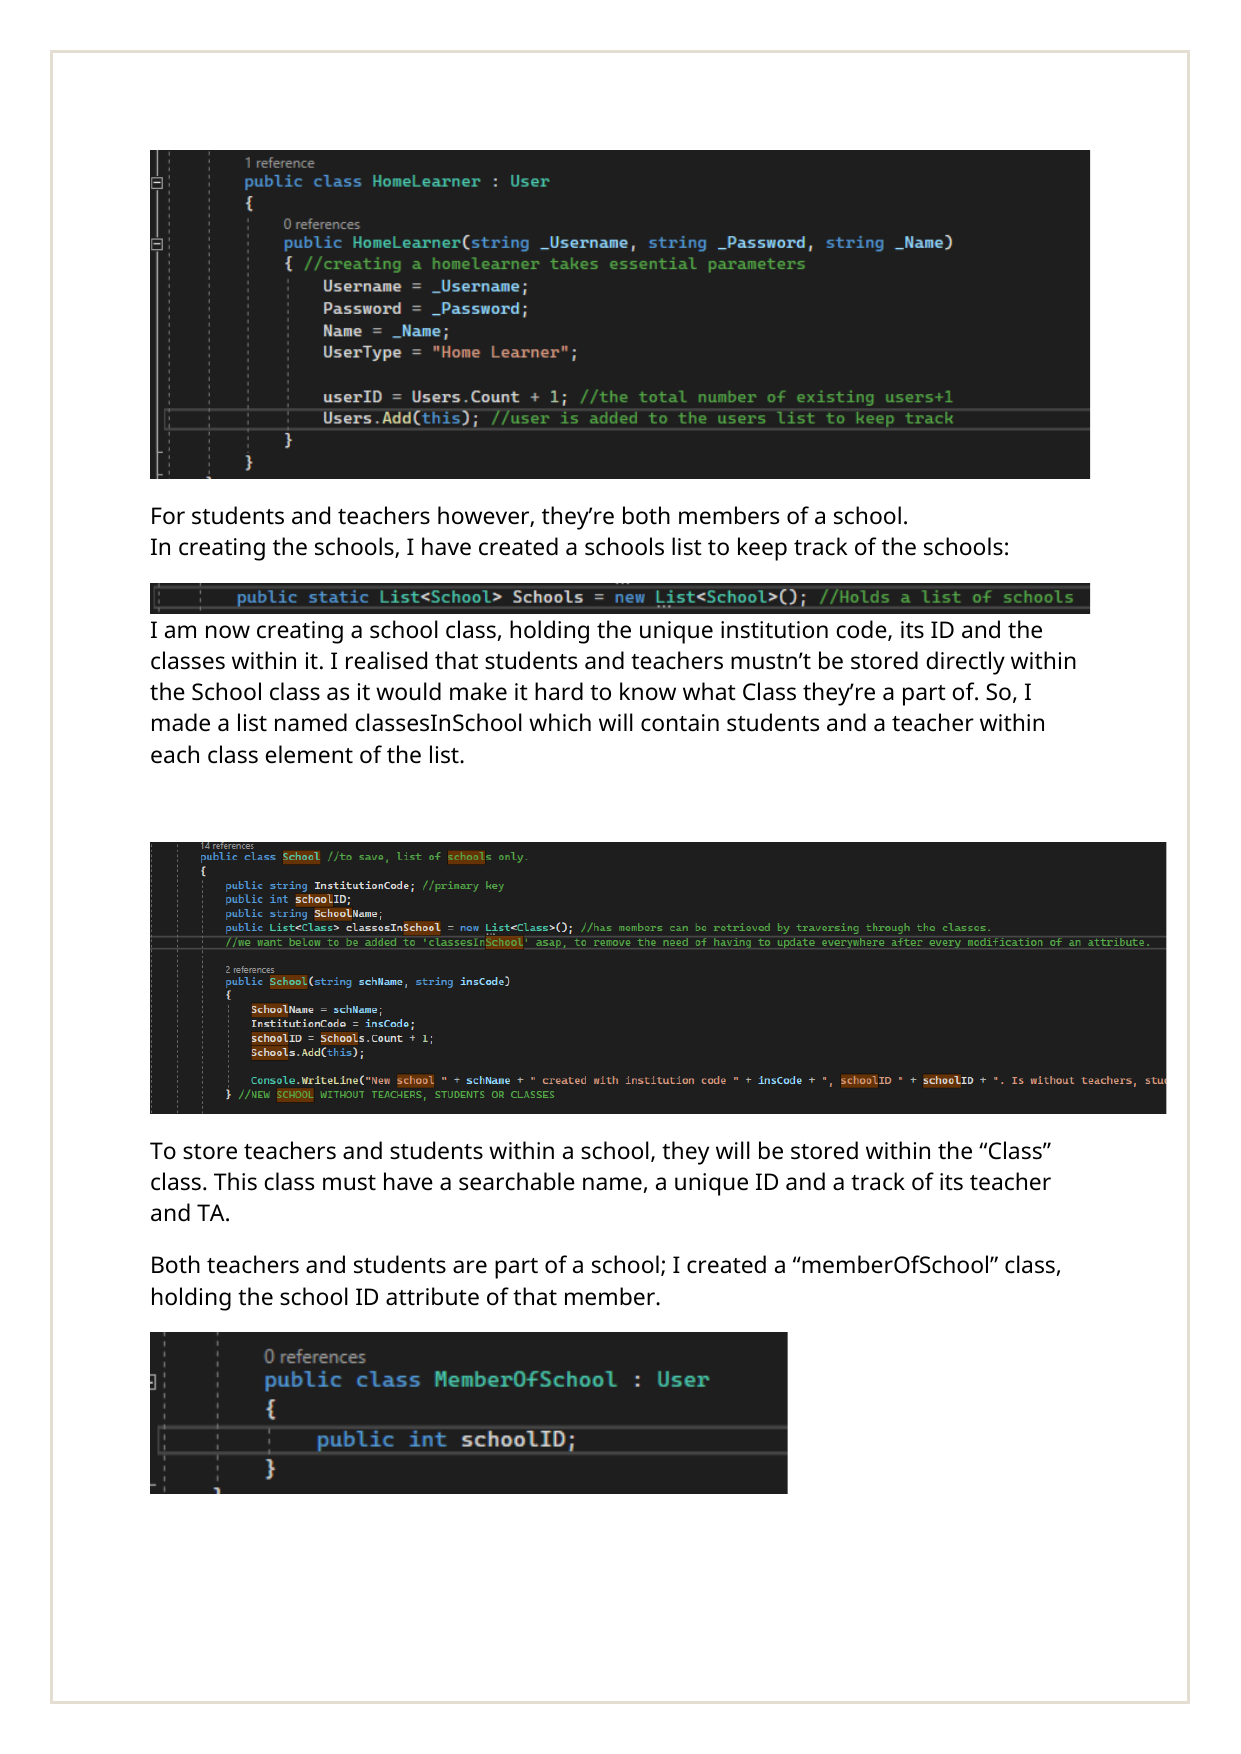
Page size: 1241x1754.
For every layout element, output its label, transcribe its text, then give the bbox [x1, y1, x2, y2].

picture [150, 842, 1167, 1114]
picture [150, 583, 1091, 614]
text Both teachers and students are part of a school; I created a “memberOfSchool” class, holding the school ID attribute of that member. [150, 1249, 1090, 1312]
picture [150, 150, 1091, 479]
text For students and teachers however, they’re both members of a school. In creating the schools, I have created a schools list to keep track of the schools: [150, 500, 1090, 562]
text I am now creating a school class, holding the unique institution code, its ID and the classes within it. I realised that students and teachers mustn’t be stored directly within the School class as it would make it hard to know what Class they’re a part of. So, I made a list named classesInSchool which will contain students and a teacher within each class element of the list. [150, 614, 1090, 770]
text To store teachers and students within a school, they will be stored within the “Class” class. This class must have a searchable name, a unique ID and a track of its teacher and TA. [150, 1135, 1090, 1228]
picture [150, 1332, 788, 1494]
